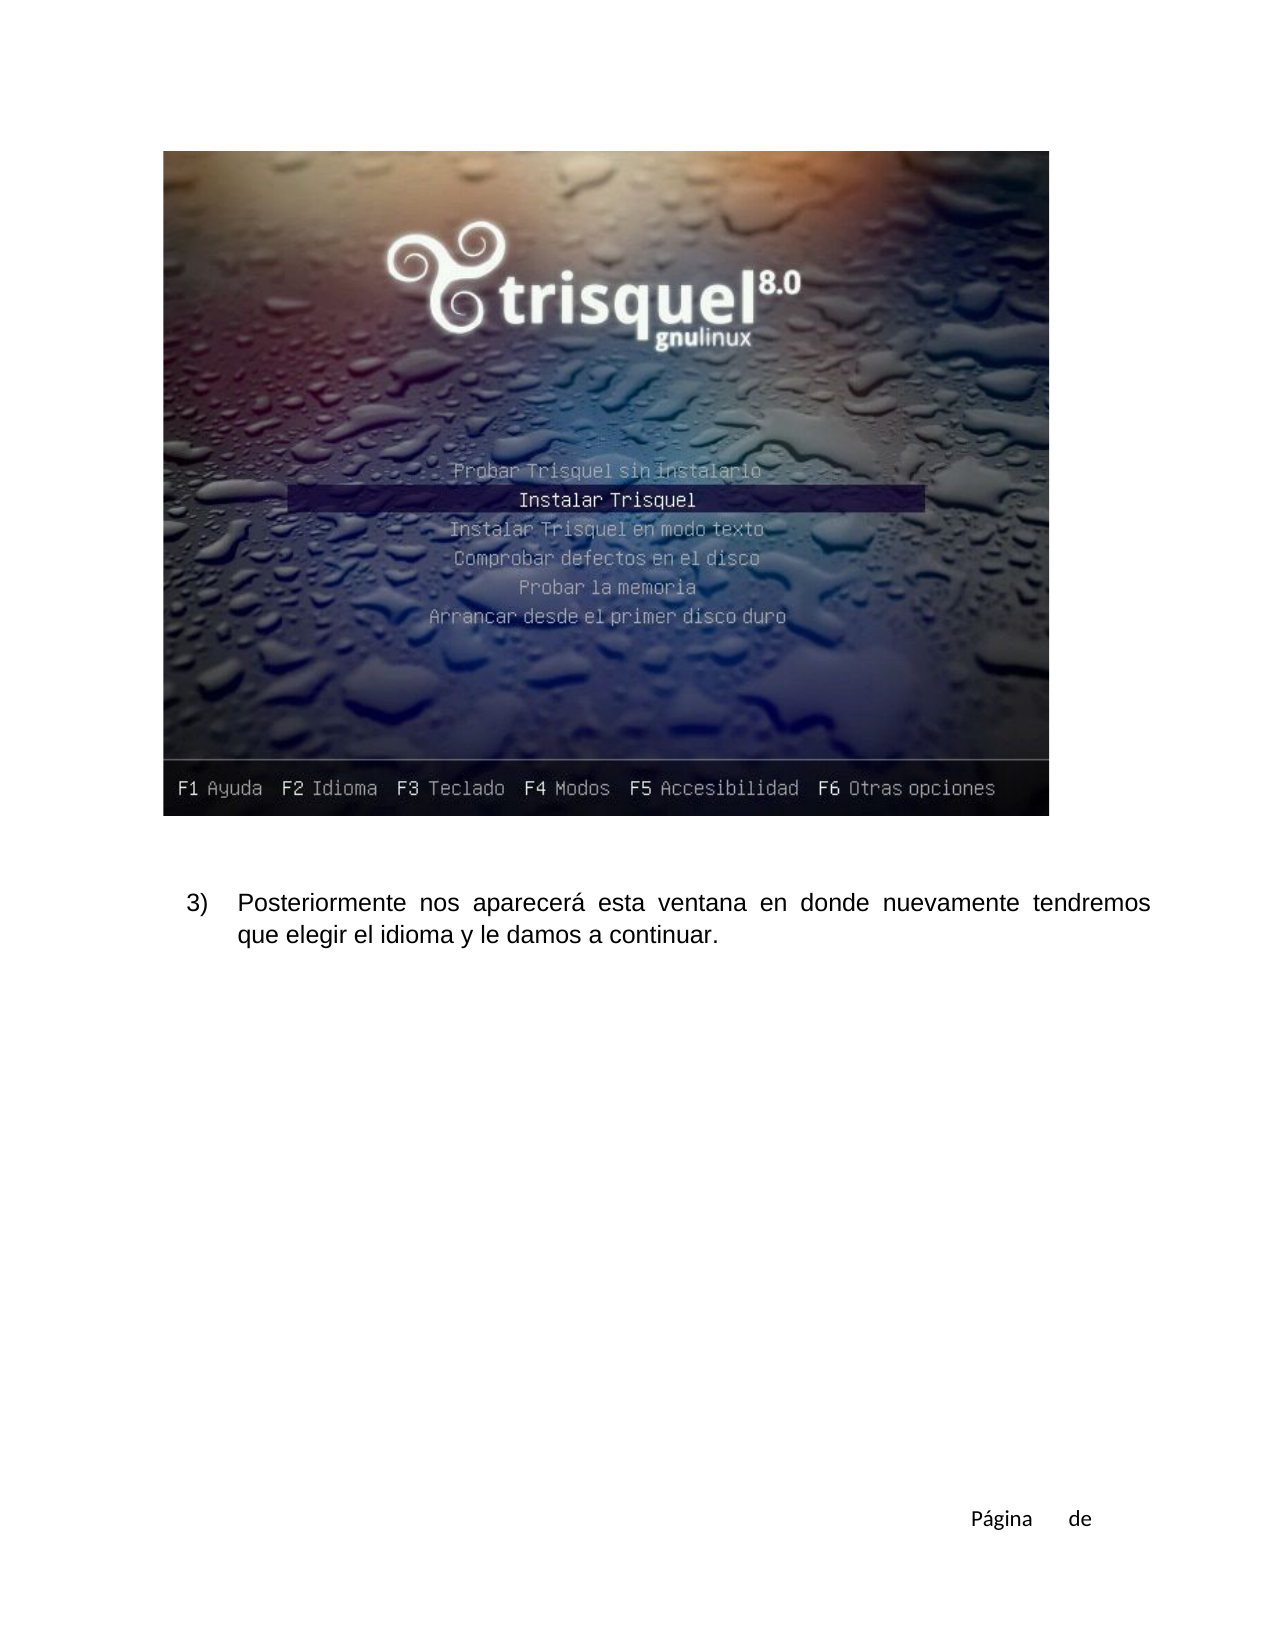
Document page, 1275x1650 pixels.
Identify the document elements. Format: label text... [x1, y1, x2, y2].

list Posteriormente nos aparecerá esta ventana en donde nuevamente tendremos que elegir el idioma y le damos a continuar. [186, 887, 1152, 948]
picture [163, 151, 1050, 816]
